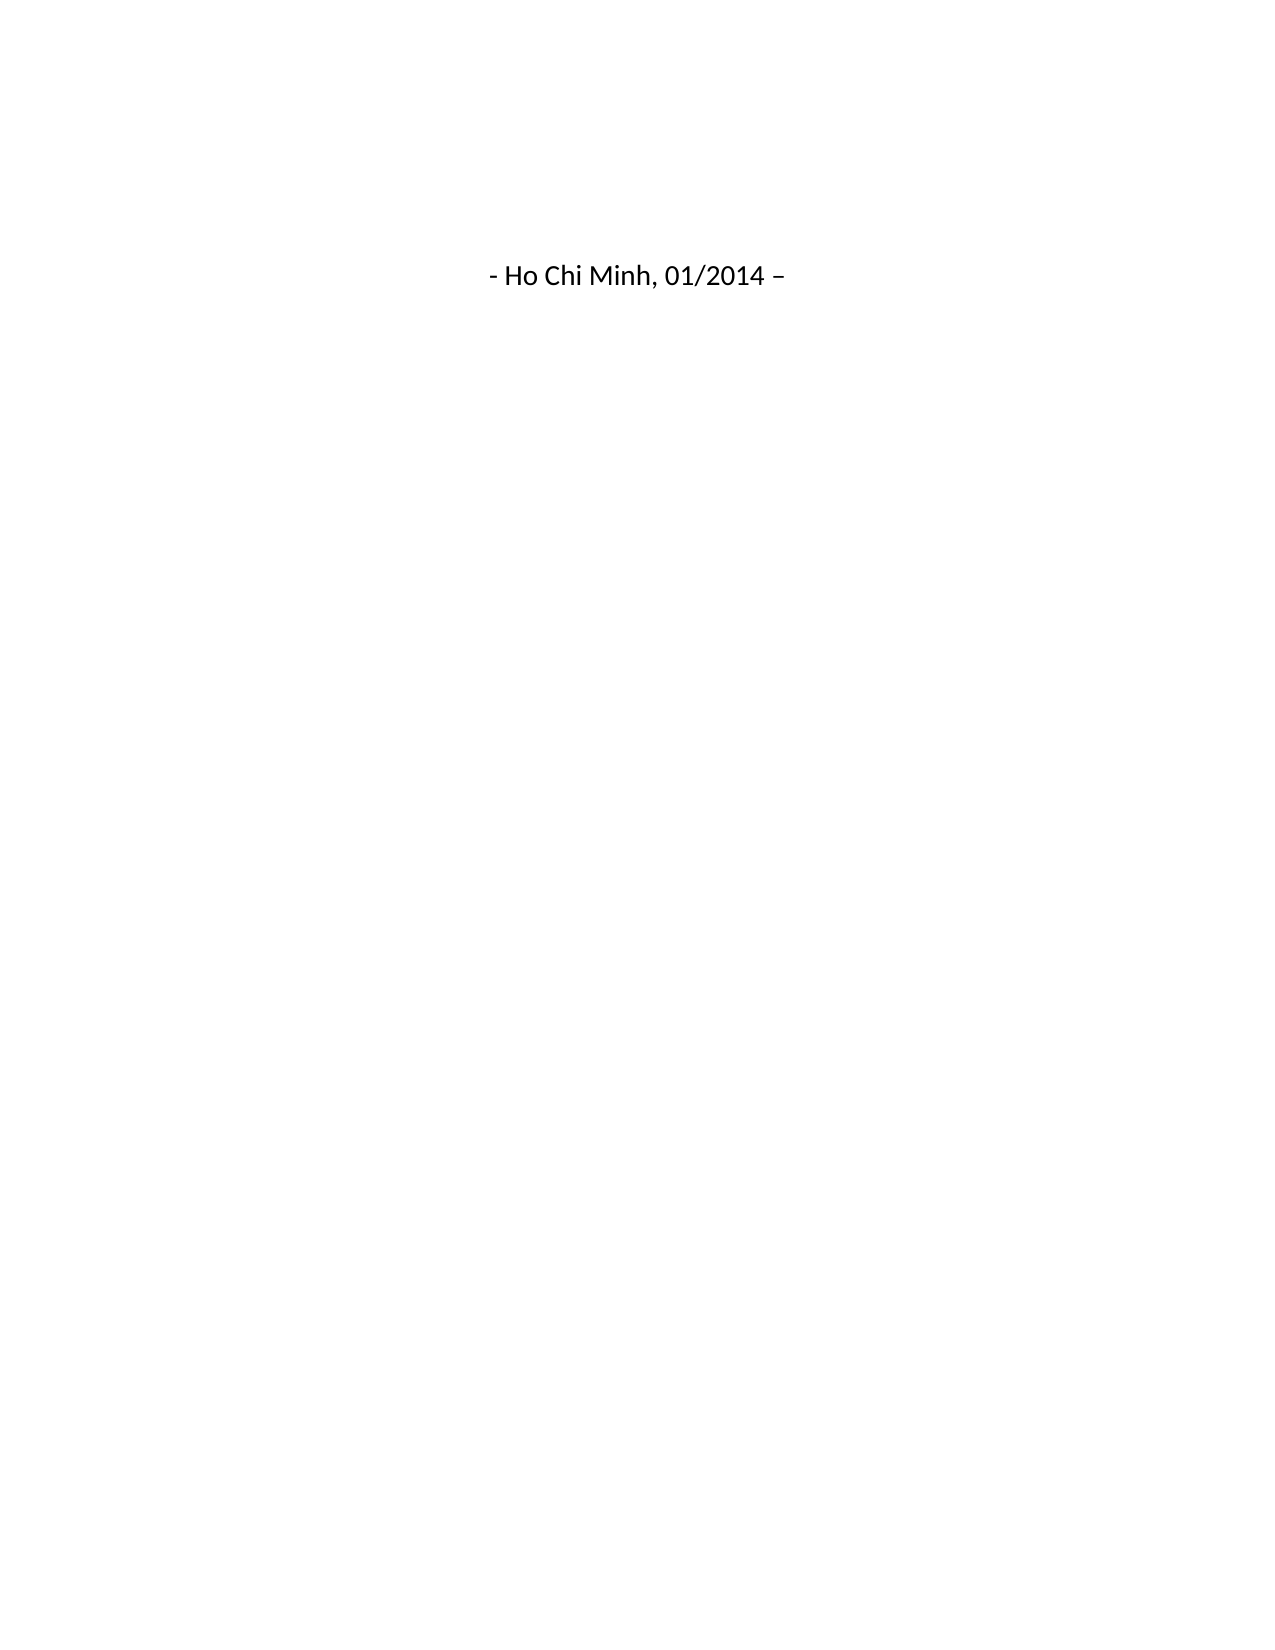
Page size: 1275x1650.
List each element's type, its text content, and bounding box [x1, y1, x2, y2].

text - Ho Chi Minh, 01/2014 – [150, 257, 1125, 292]
